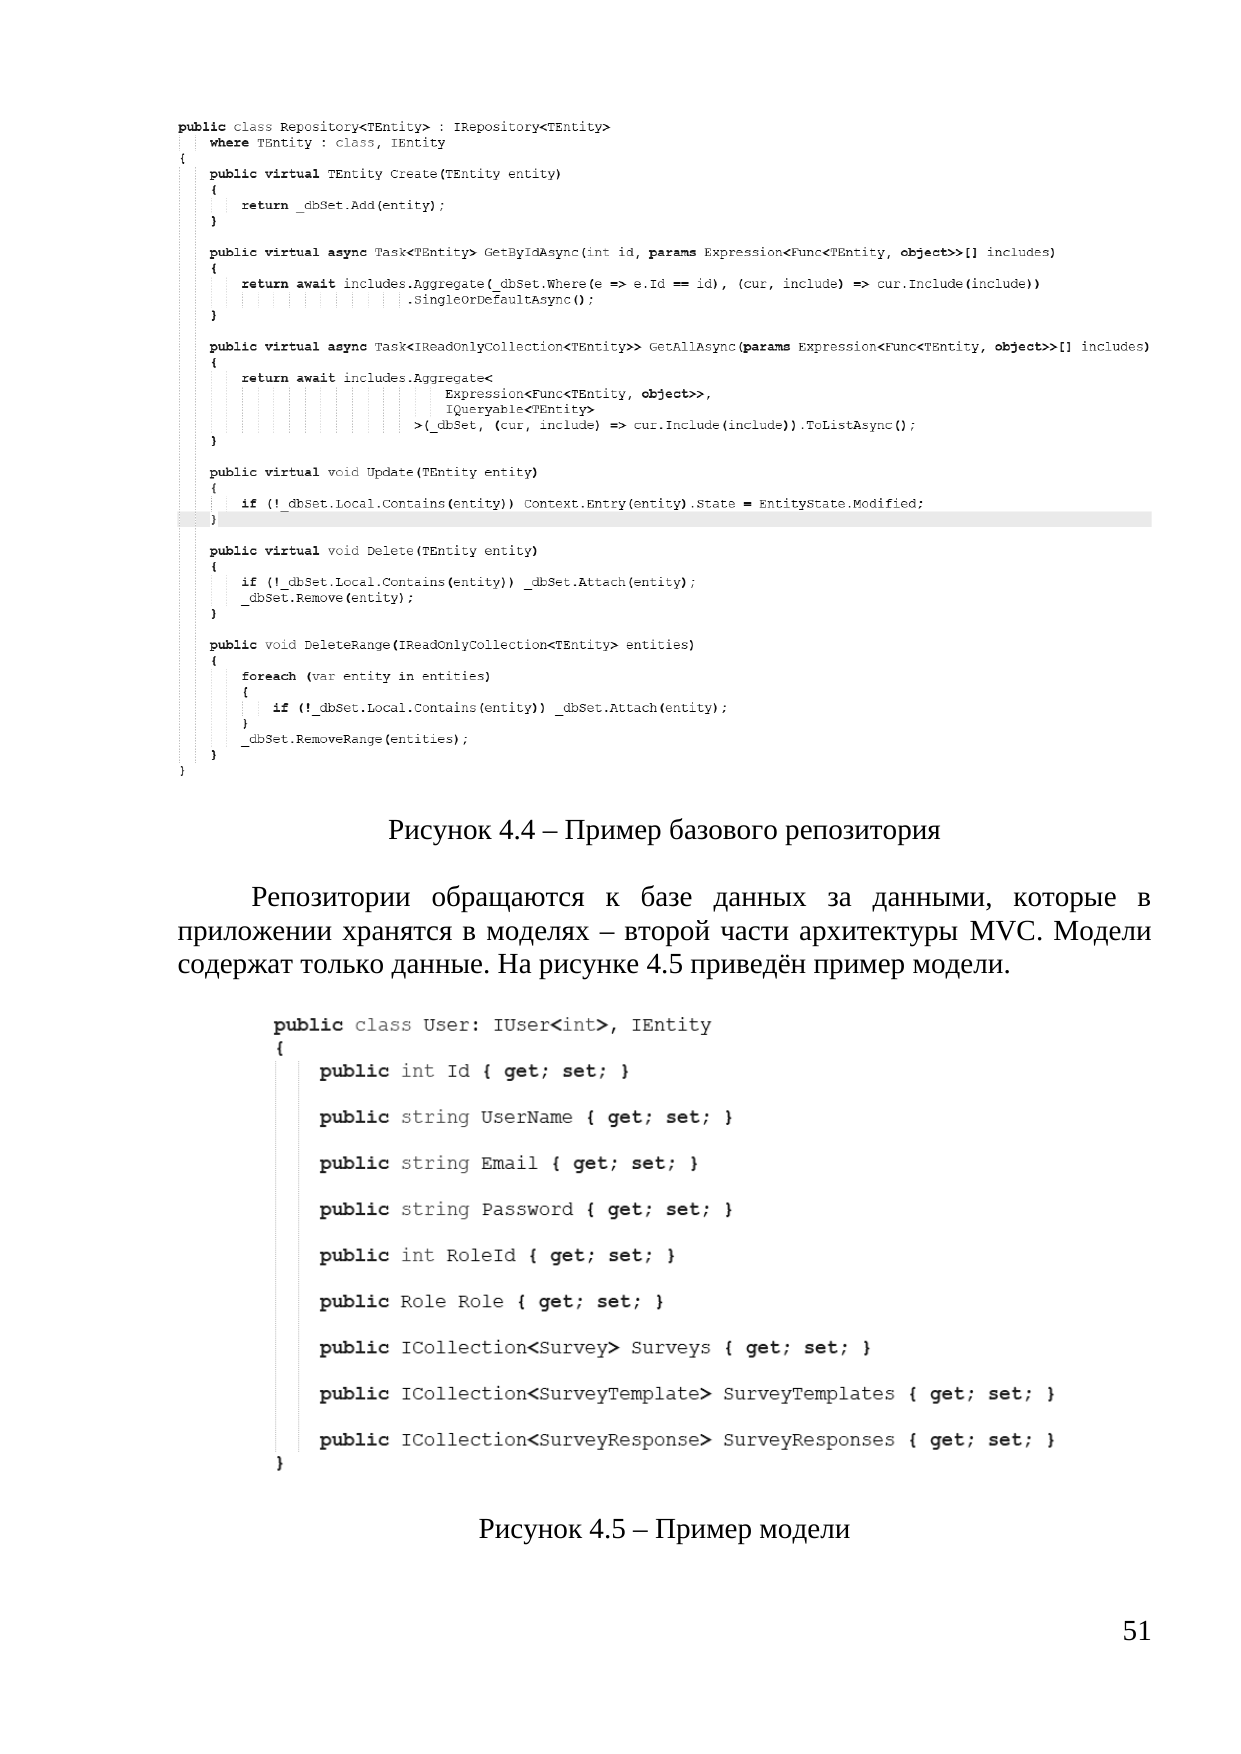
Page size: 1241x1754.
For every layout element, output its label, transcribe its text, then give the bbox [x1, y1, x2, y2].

text Репозитории обращаются к базе данных за данными, которые в приложении хранятся в моделях – второй части архитектуры MVC. Модели содержат только данные. На рисунке 4.5 приведён пример модели. [177, 879, 1152, 980]
text Рисунок 4.4 – Пример базового репозитория [177, 812, 1152, 846]
text Рисунок 4.5 – Пример модели [177, 1511, 1152, 1544]
